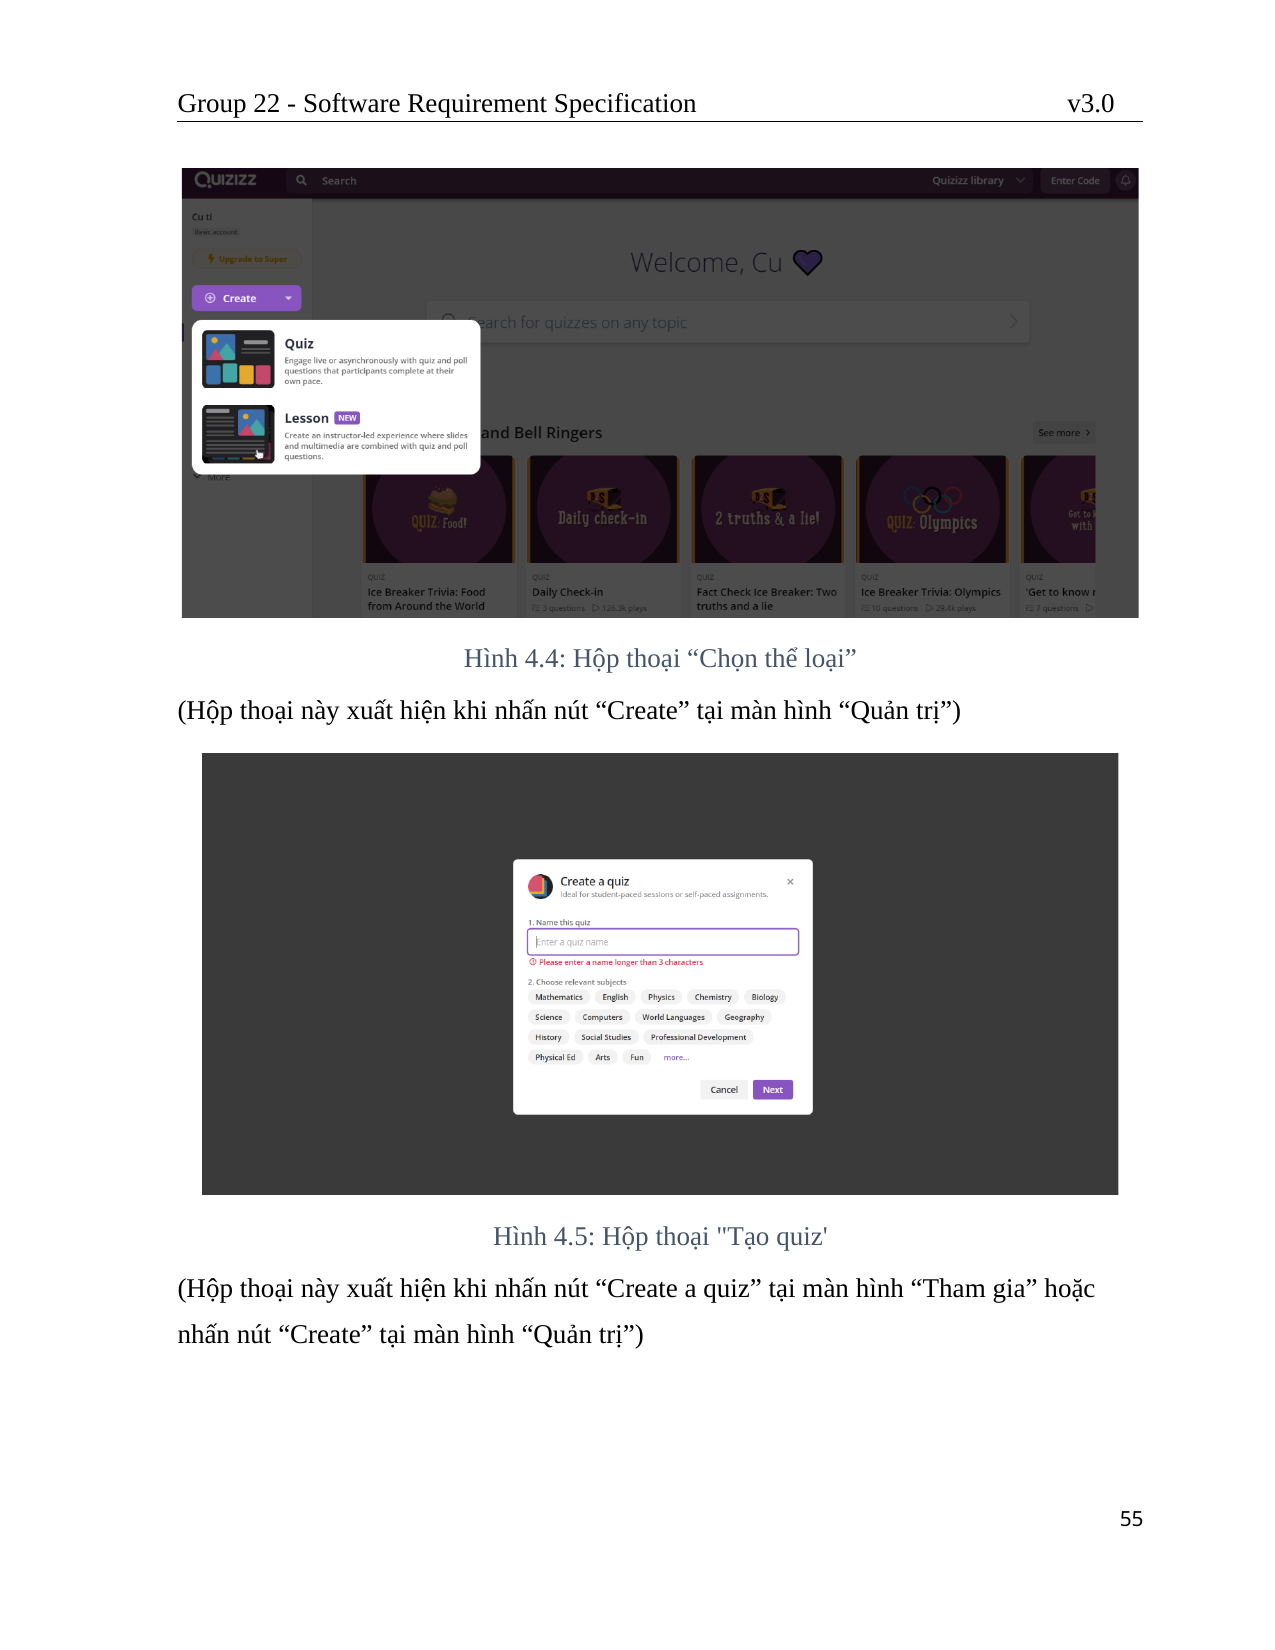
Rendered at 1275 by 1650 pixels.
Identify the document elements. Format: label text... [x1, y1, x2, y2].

text (Hộp thoại này xuất hiện khi nhấn nút “Create” tại màn hình “Quản trị”) [177, 694, 1143, 725]
text (Hộp thoại này xuất hiện khi nhấn nút “Create a quiz” tại màn hình “Tham gia” hoặc nhấn nút “Create” tại màn hình “Quản trị”) [177, 1272, 1143, 1350]
text Hình 4.4: Hộp thoại “Chọn thể loại” [177, 642, 1143, 673]
text Hình 4.5: Hộp thoại "Tạo quiz' [177, 1220, 1143, 1251]
picture [202, 753, 1119, 1195]
picture [181, 168, 1139, 618]
